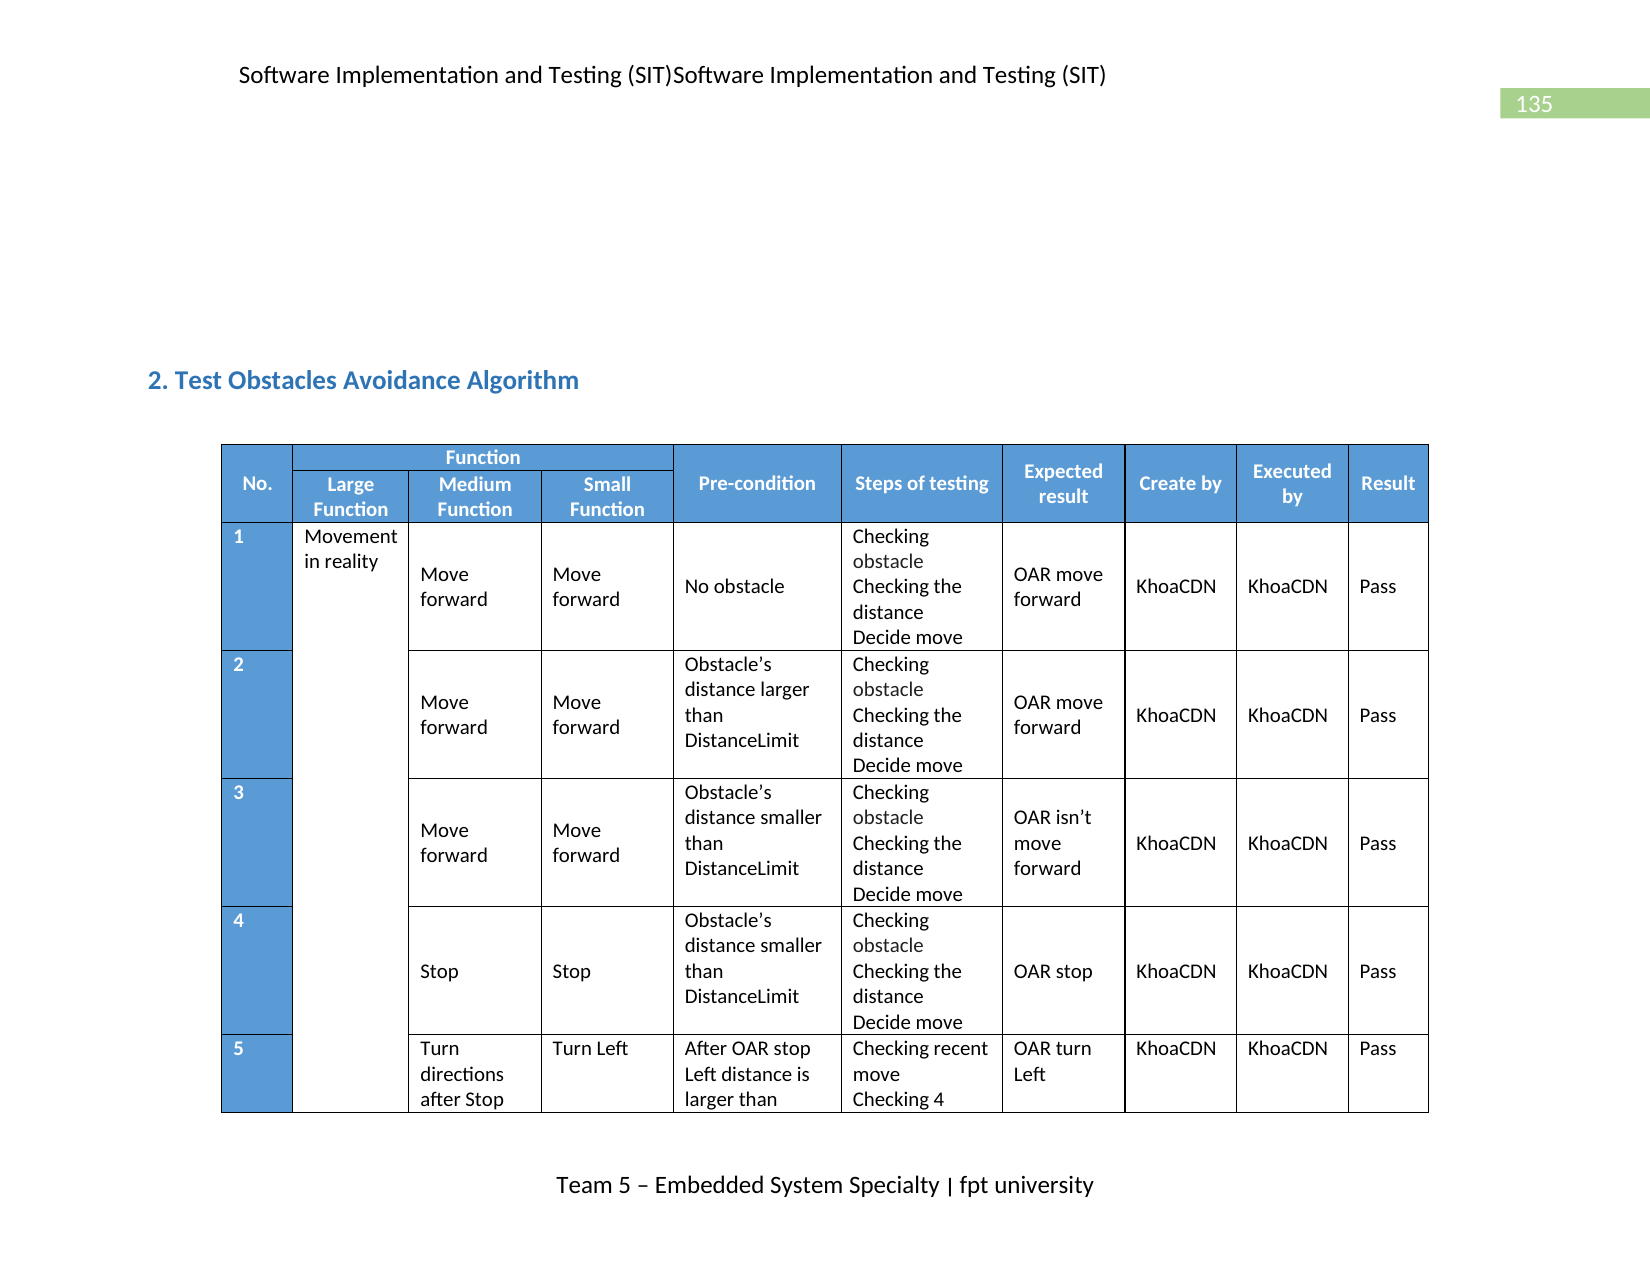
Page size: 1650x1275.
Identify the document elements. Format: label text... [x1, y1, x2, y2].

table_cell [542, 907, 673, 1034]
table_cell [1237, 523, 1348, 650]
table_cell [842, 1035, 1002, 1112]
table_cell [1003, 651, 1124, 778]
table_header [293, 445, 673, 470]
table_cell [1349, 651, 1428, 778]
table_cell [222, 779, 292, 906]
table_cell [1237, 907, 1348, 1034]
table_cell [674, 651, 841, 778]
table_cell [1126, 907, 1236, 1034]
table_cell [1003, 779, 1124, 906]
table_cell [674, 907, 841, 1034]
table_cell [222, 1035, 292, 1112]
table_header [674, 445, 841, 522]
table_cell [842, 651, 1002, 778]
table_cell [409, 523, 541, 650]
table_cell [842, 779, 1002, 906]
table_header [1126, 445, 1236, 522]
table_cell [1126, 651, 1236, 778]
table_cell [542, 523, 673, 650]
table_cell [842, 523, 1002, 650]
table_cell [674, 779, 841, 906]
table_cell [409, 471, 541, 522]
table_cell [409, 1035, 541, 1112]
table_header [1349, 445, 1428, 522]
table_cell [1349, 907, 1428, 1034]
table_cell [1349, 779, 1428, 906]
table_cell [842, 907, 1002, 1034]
subtitle 2. Test Obstacles Avoidance Algorithm [148, 363, 1502, 397]
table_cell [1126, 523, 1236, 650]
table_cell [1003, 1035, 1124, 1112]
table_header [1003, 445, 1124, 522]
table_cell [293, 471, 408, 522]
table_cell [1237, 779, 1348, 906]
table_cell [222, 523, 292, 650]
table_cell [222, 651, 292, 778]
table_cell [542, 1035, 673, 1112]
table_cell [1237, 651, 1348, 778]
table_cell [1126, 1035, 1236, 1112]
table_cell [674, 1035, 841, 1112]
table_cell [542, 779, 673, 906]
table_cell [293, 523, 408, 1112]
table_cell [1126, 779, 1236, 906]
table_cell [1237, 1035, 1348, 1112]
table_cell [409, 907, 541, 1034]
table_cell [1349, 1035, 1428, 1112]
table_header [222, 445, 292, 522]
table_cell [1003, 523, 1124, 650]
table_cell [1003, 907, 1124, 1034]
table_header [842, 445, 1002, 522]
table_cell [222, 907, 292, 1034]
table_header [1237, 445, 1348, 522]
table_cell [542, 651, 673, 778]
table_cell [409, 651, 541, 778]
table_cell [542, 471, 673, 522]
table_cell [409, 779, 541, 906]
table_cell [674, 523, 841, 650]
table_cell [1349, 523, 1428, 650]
